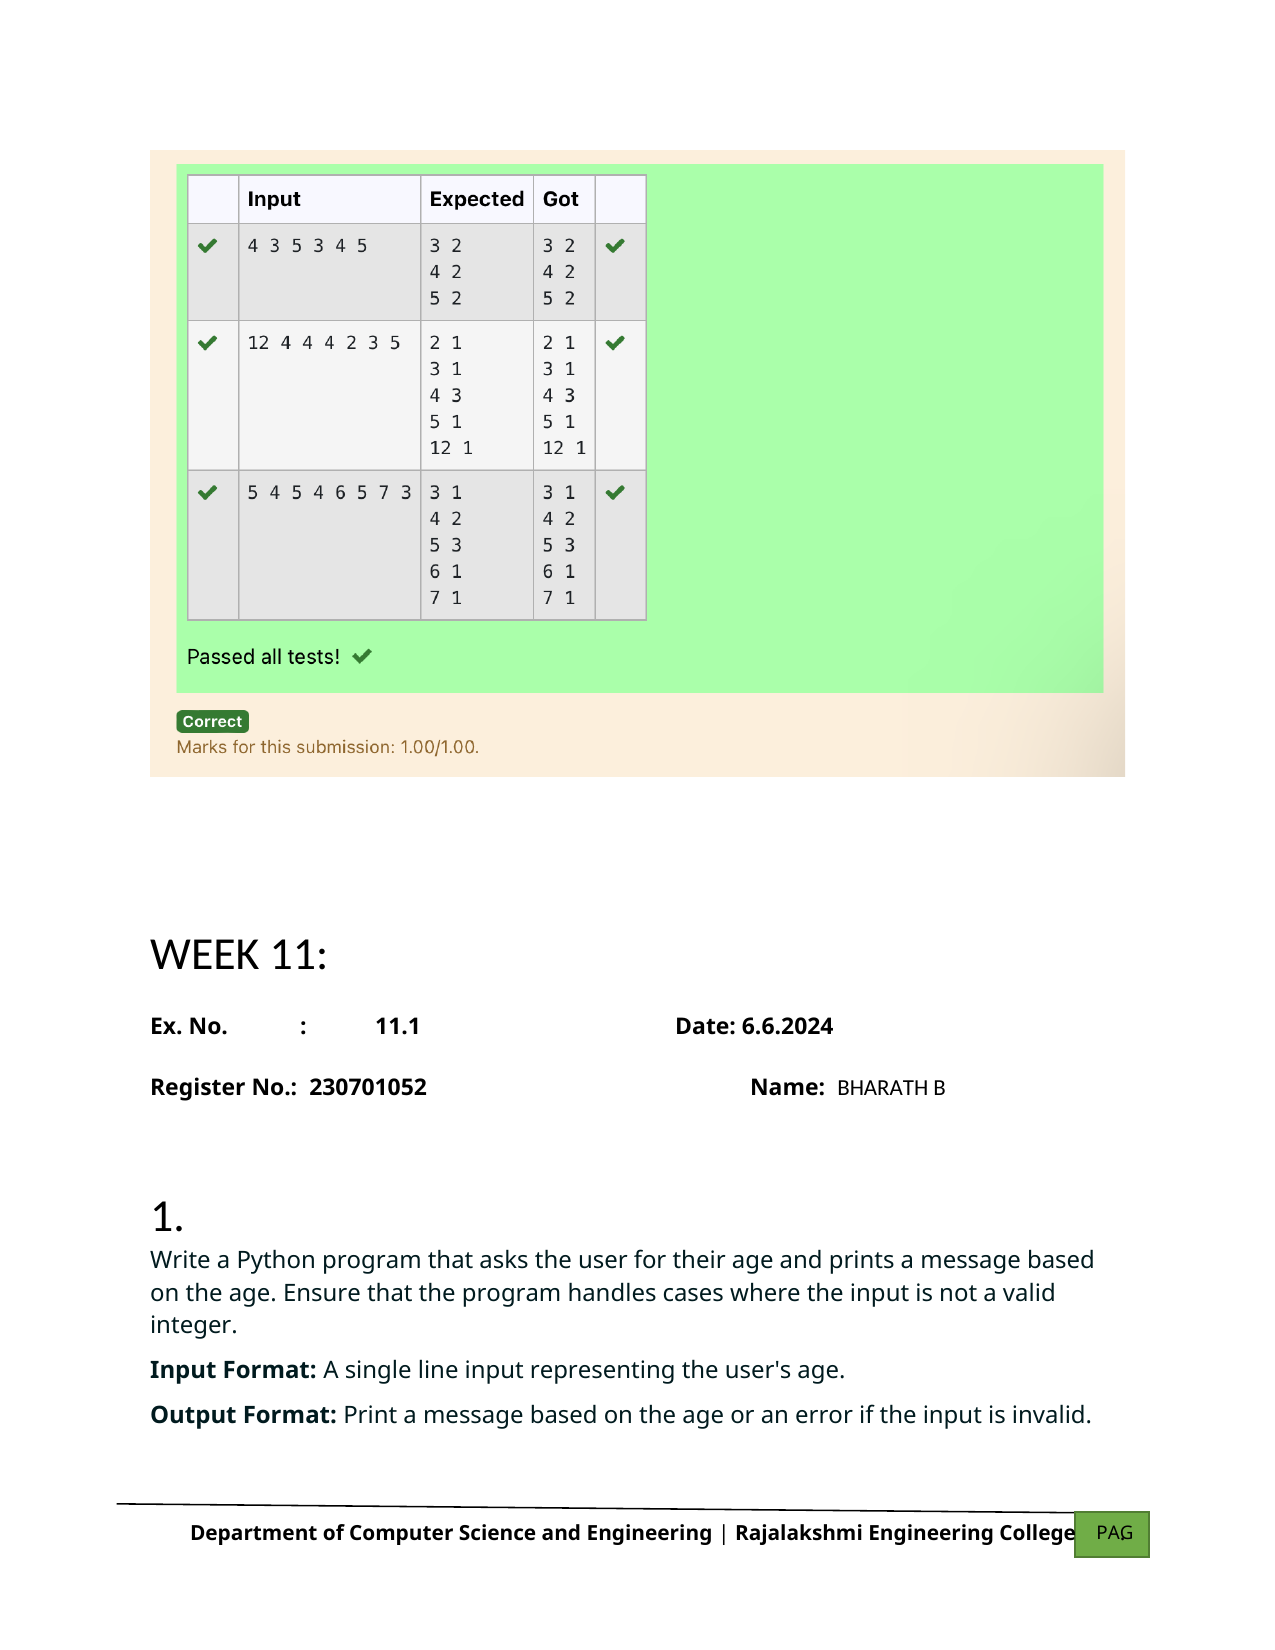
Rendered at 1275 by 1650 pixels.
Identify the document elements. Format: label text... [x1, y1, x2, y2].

text Register No.: 230701052 Name: BHARATH B [150, 1070, 1125, 1102]
text Write a Python program that asks the user for their age and prints a message based on the age. Ensure that the program handles cases where the input is not a valid integer. [150, 1243, 1125, 1341]
text Ex. No. : 11.1 Date: 6.6.2024 [150, 1010, 1125, 1041]
picture [150, 150, 1125, 777]
text Output Format: Print a message based on the age or an error if the input is invalid. [150, 1398, 1125, 1431]
text 1. [150, 1187, 1125, 1243]
text WEEK 11: [150, 925, 1125, 981]
text Input Format: A single line input representing the user's age. [150, 1353, 1125, 1386]
